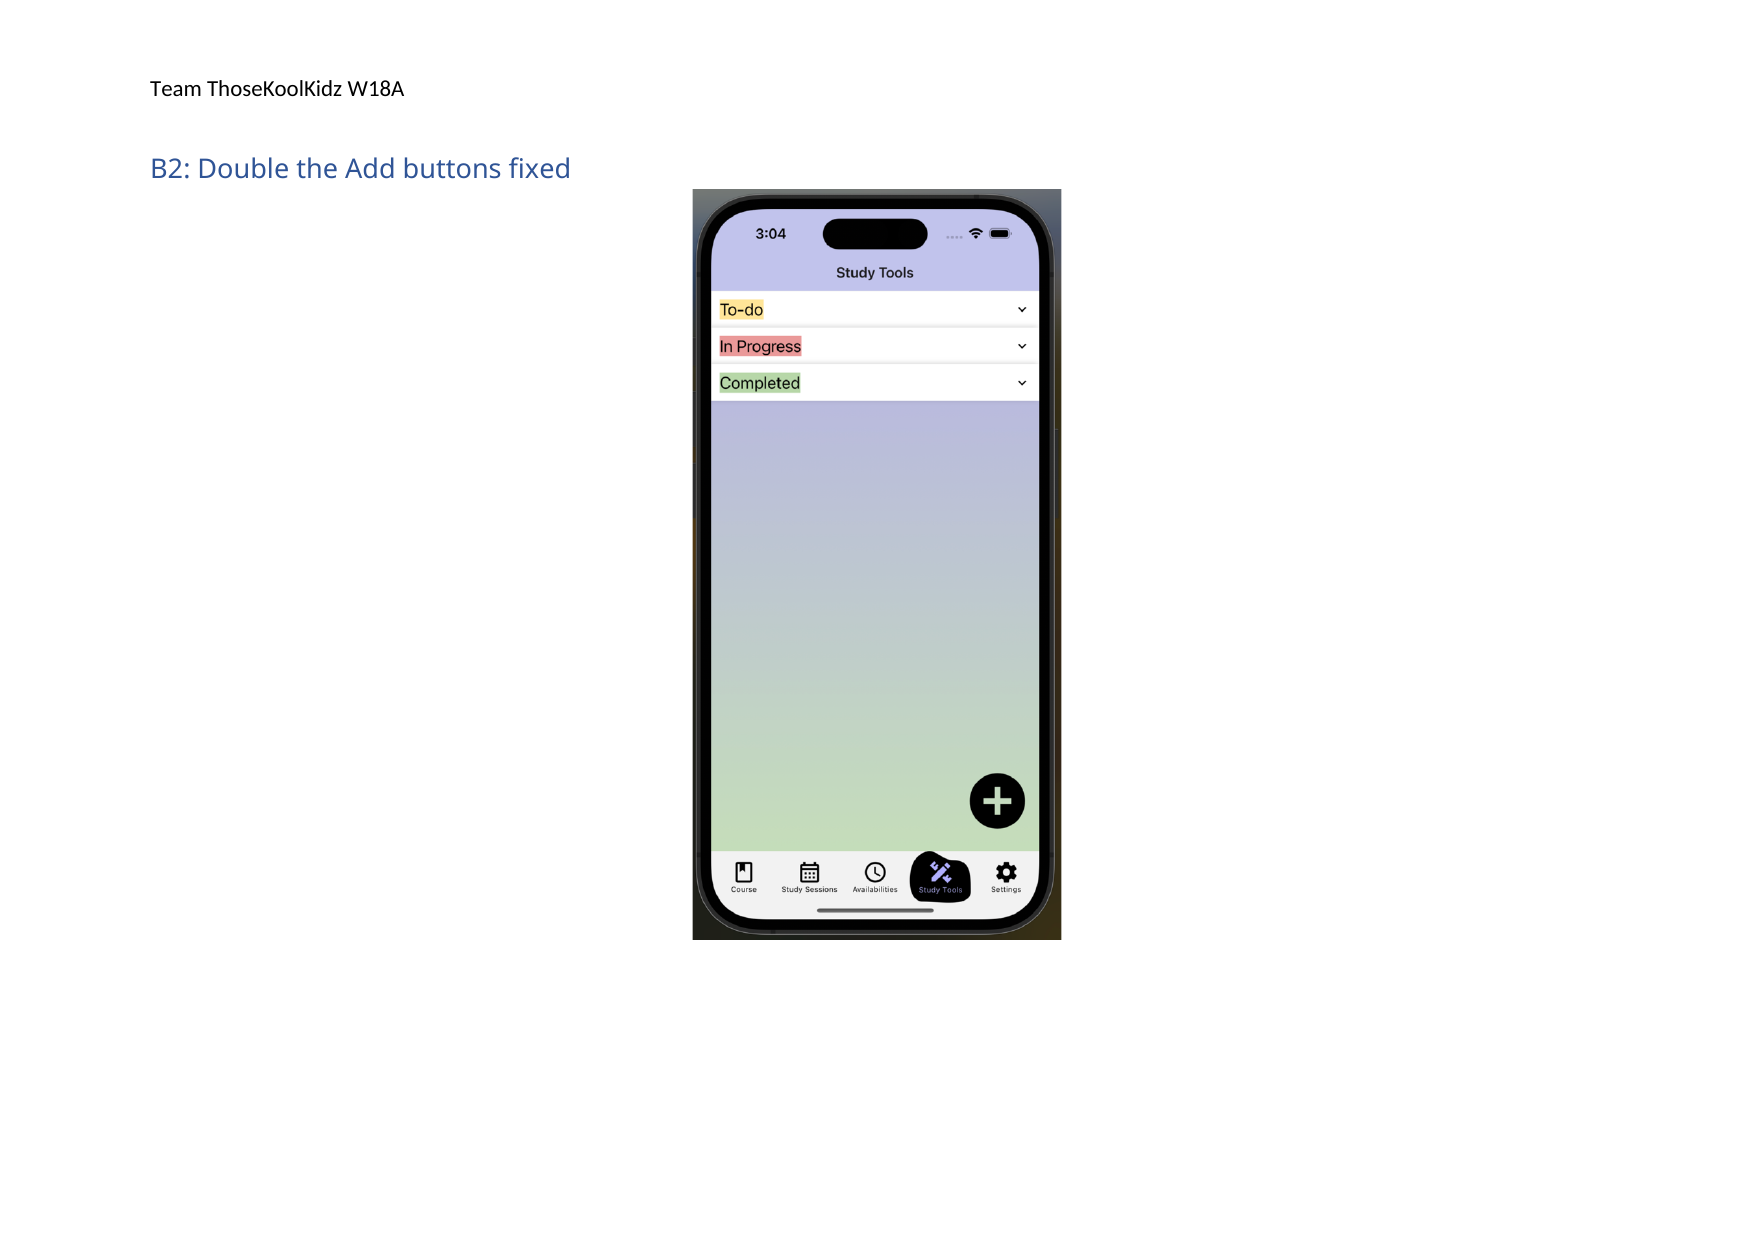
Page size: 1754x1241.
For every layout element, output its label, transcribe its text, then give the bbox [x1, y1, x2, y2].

subtitle B2: Double the Add buttons fixed [150, 150, 1604, 187]
picture [692, 189, 1062, 940]
